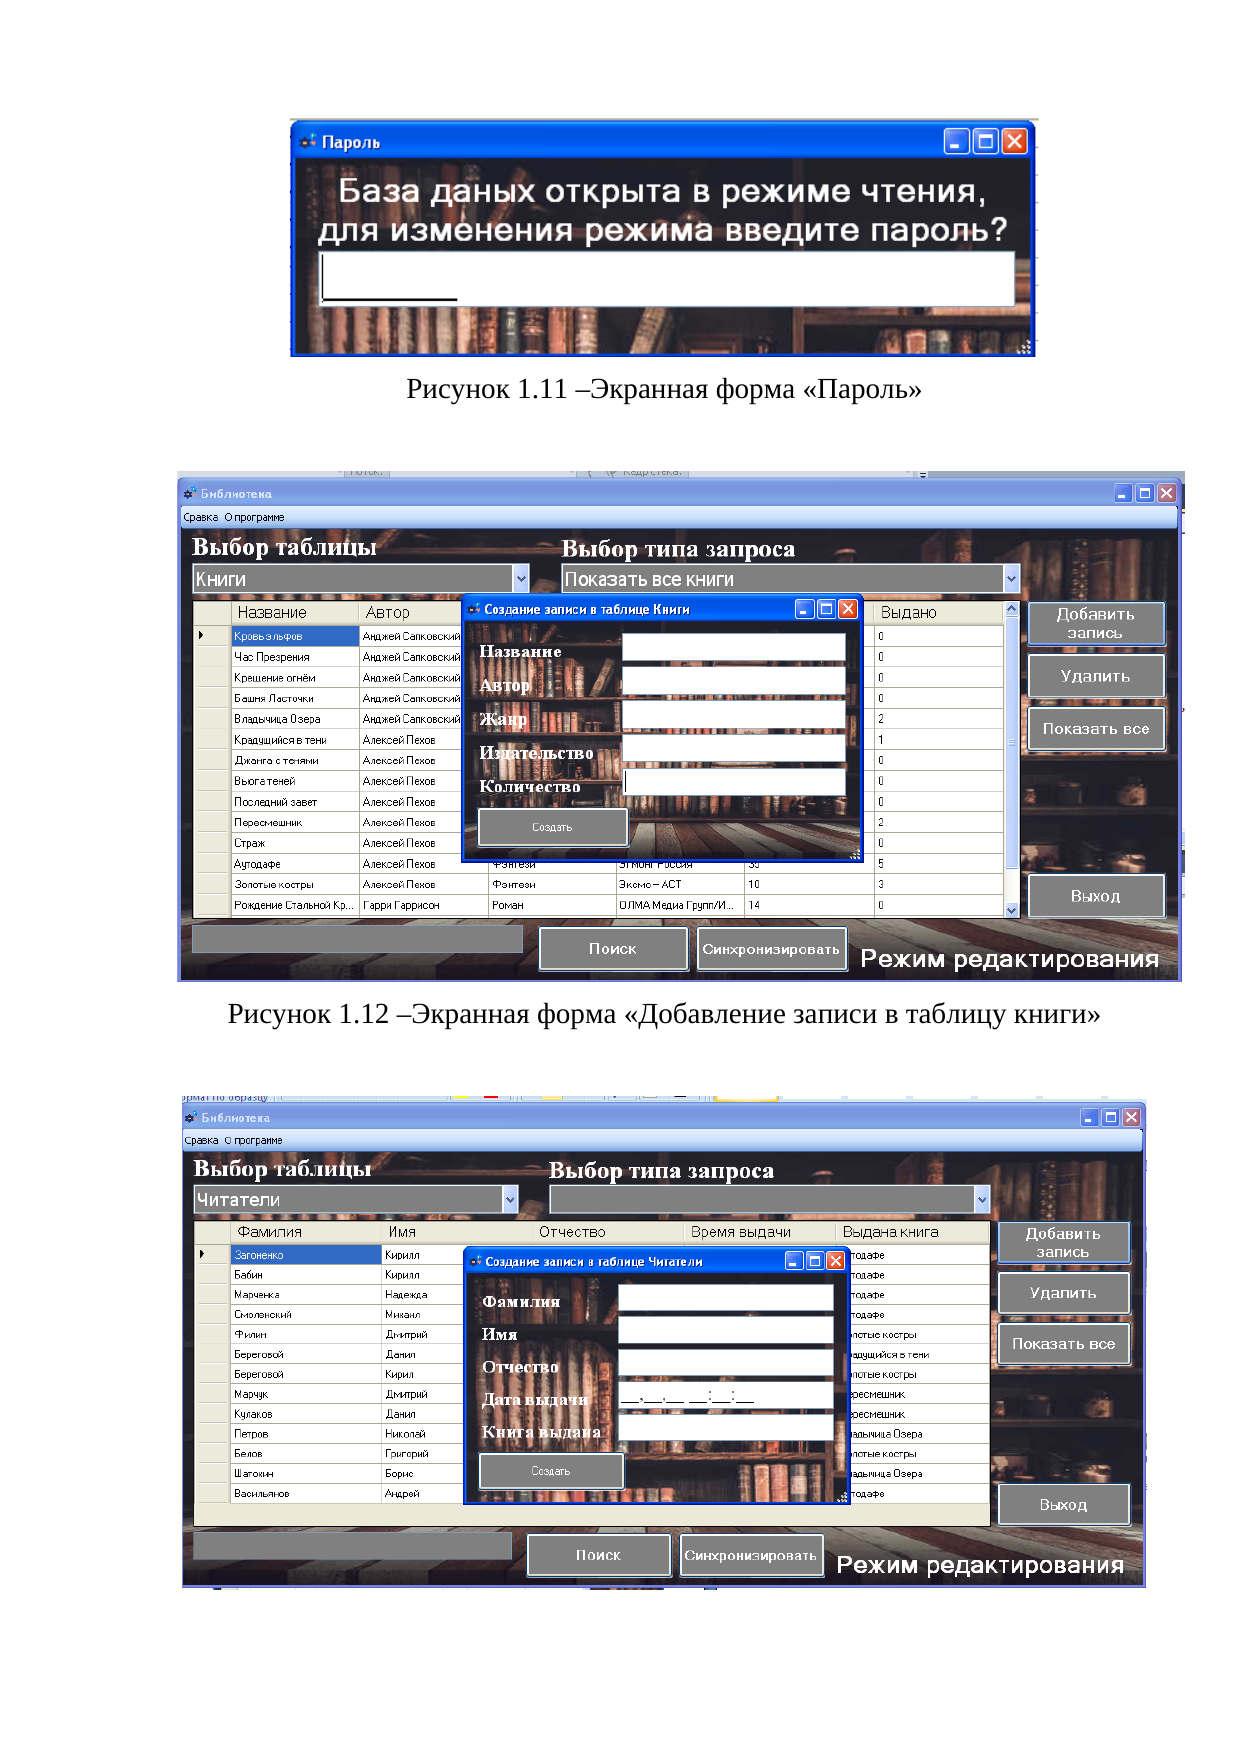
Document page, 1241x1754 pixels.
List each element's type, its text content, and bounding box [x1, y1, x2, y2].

text Рисунок 1.11 –Экранная форма «Пароль» [177, 371, 1152, 404]
text Рисунок 1.12 –Экранная форма «Добавление записи в таблицу книги» [177, 996, 1152, 1029]
picture [182, 1096, 1147, 1590]
picture [289, 118, 1039, 357]
picture [177, 471, 1185, 982]
